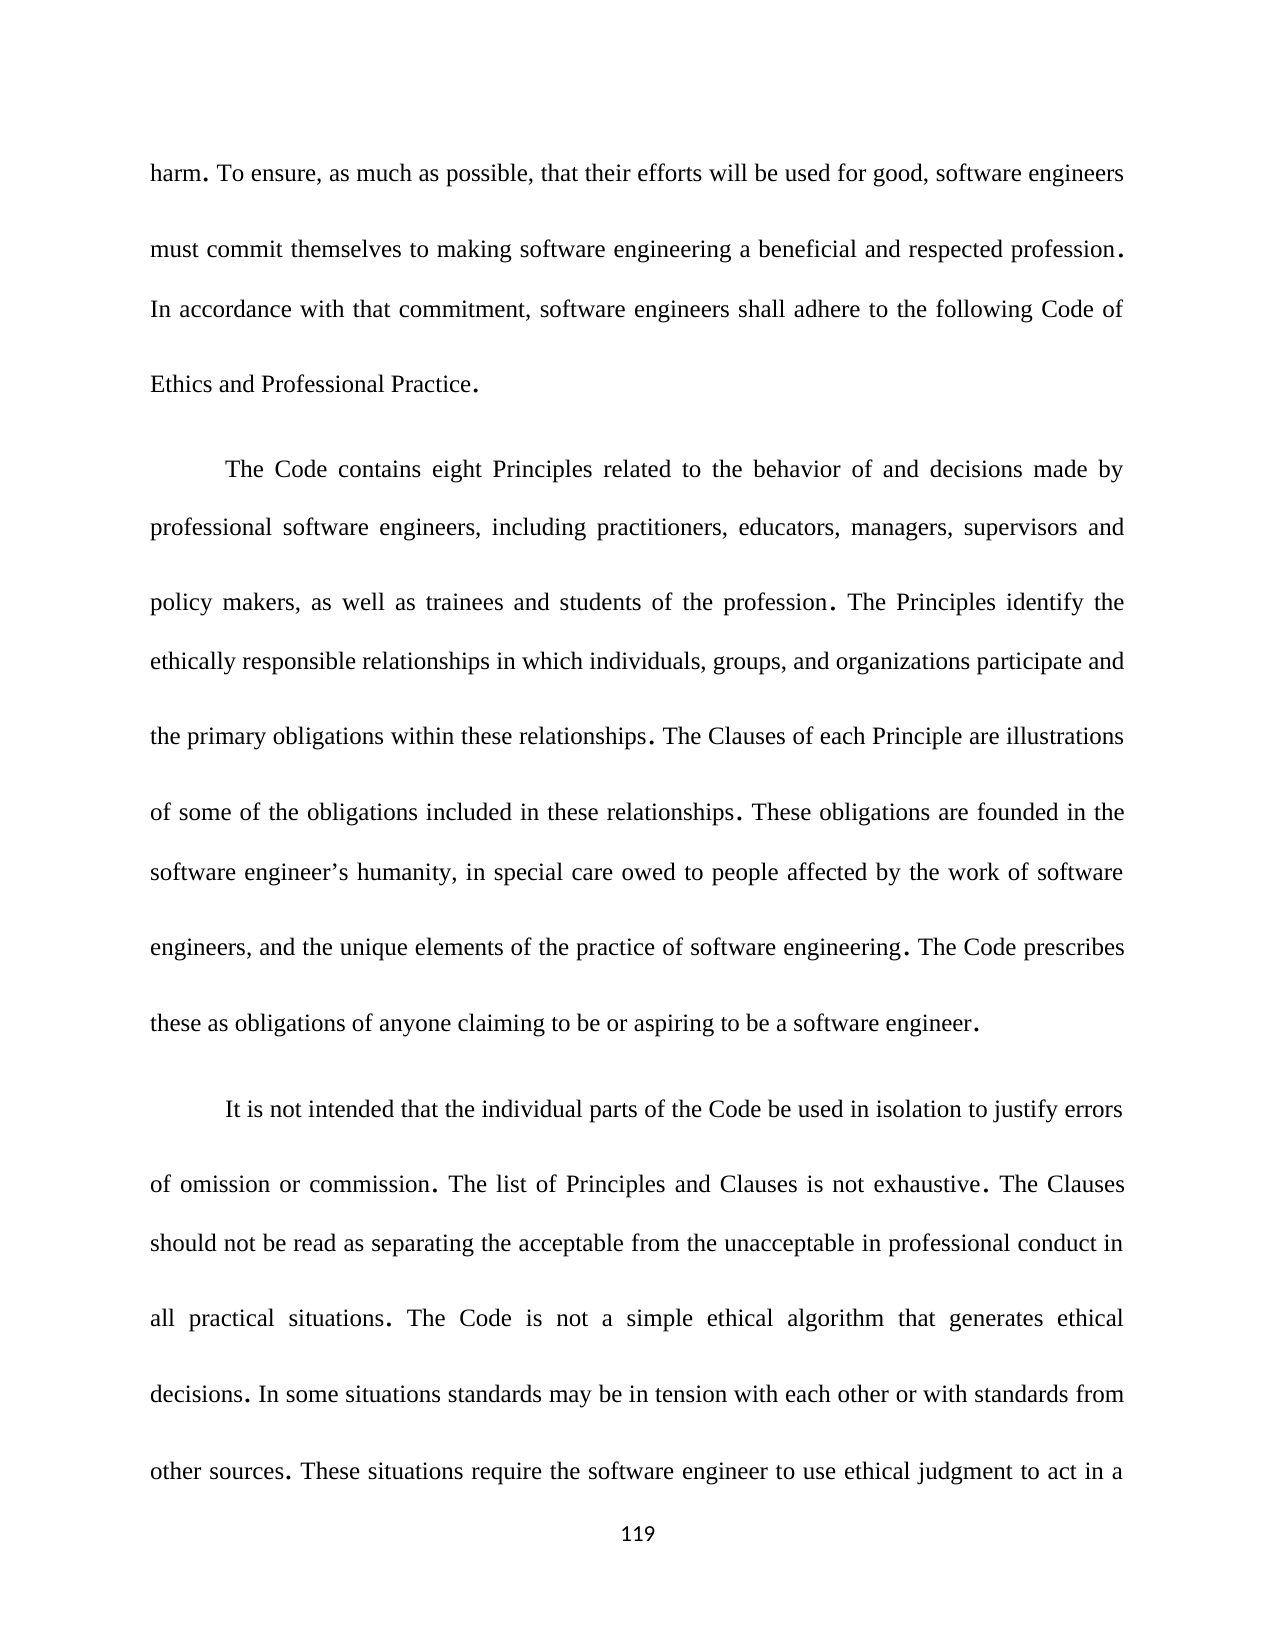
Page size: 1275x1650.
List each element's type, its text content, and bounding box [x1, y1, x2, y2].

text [150, 1094, 1125, 1487]
text The Code contains eight Principles related to the behavior of and decisions made by professional software engineers, including practitioners, educators, managers, supervisors and policy makers, as well as trainees and students of the profession. The Principles identify the ethically responsible relationships in which individuals, groups, and organizations participate and the primary obligations within these relationships. The Clauses of each Principle are illustrations of some of the obligations included in these relationships. These obligations are founded in the software engineer’s humanity, in special care owed to people affected by the work of software engineers, and the unique elements of the practice of software engineering. The Code prescribes these as obligations of anyone claiming to be or aspiring to be a software engineer. [150, 454, 1125, 1039]
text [150, 150, 1125, 399]
